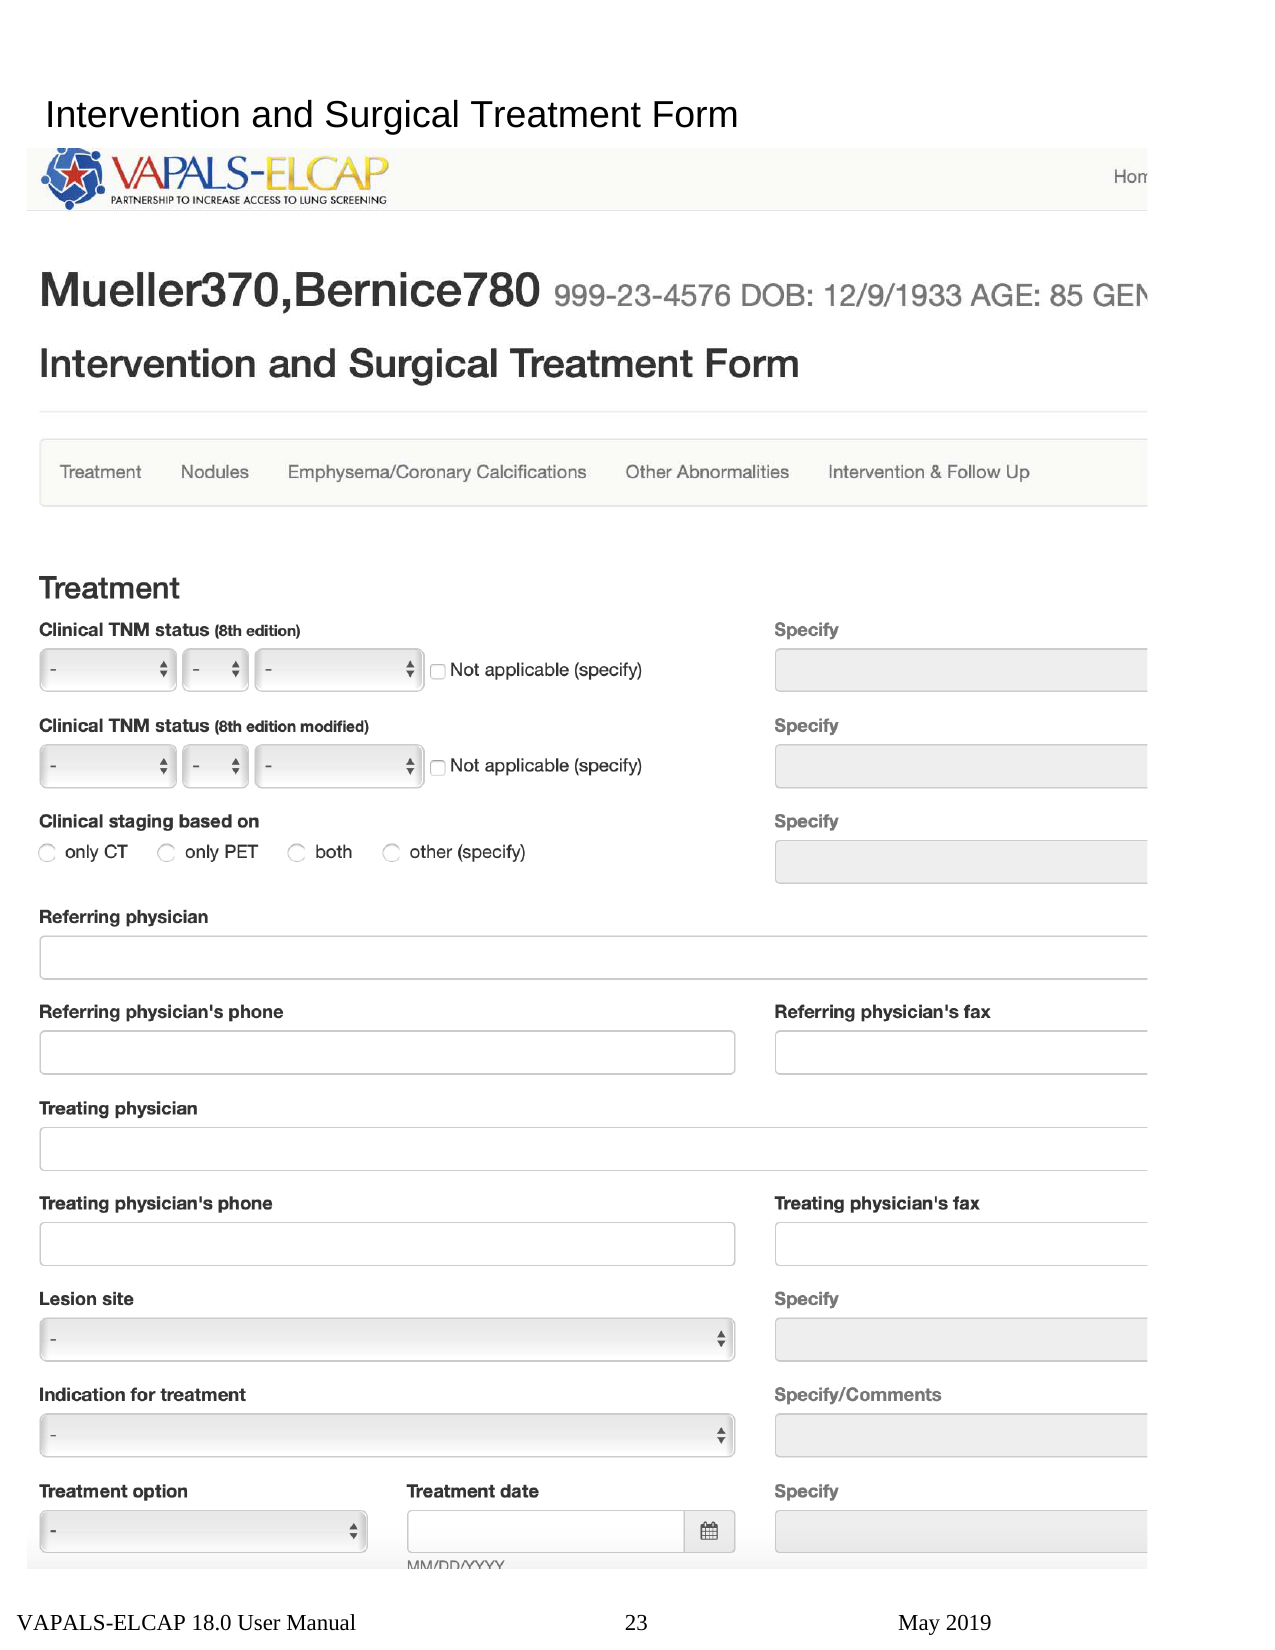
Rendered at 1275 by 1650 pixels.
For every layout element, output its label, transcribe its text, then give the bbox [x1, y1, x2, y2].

subtitle Intervention and Surgical Treatment Form [45, 92, 1256, 136]
picture [26, 148, 1148, 1569]
